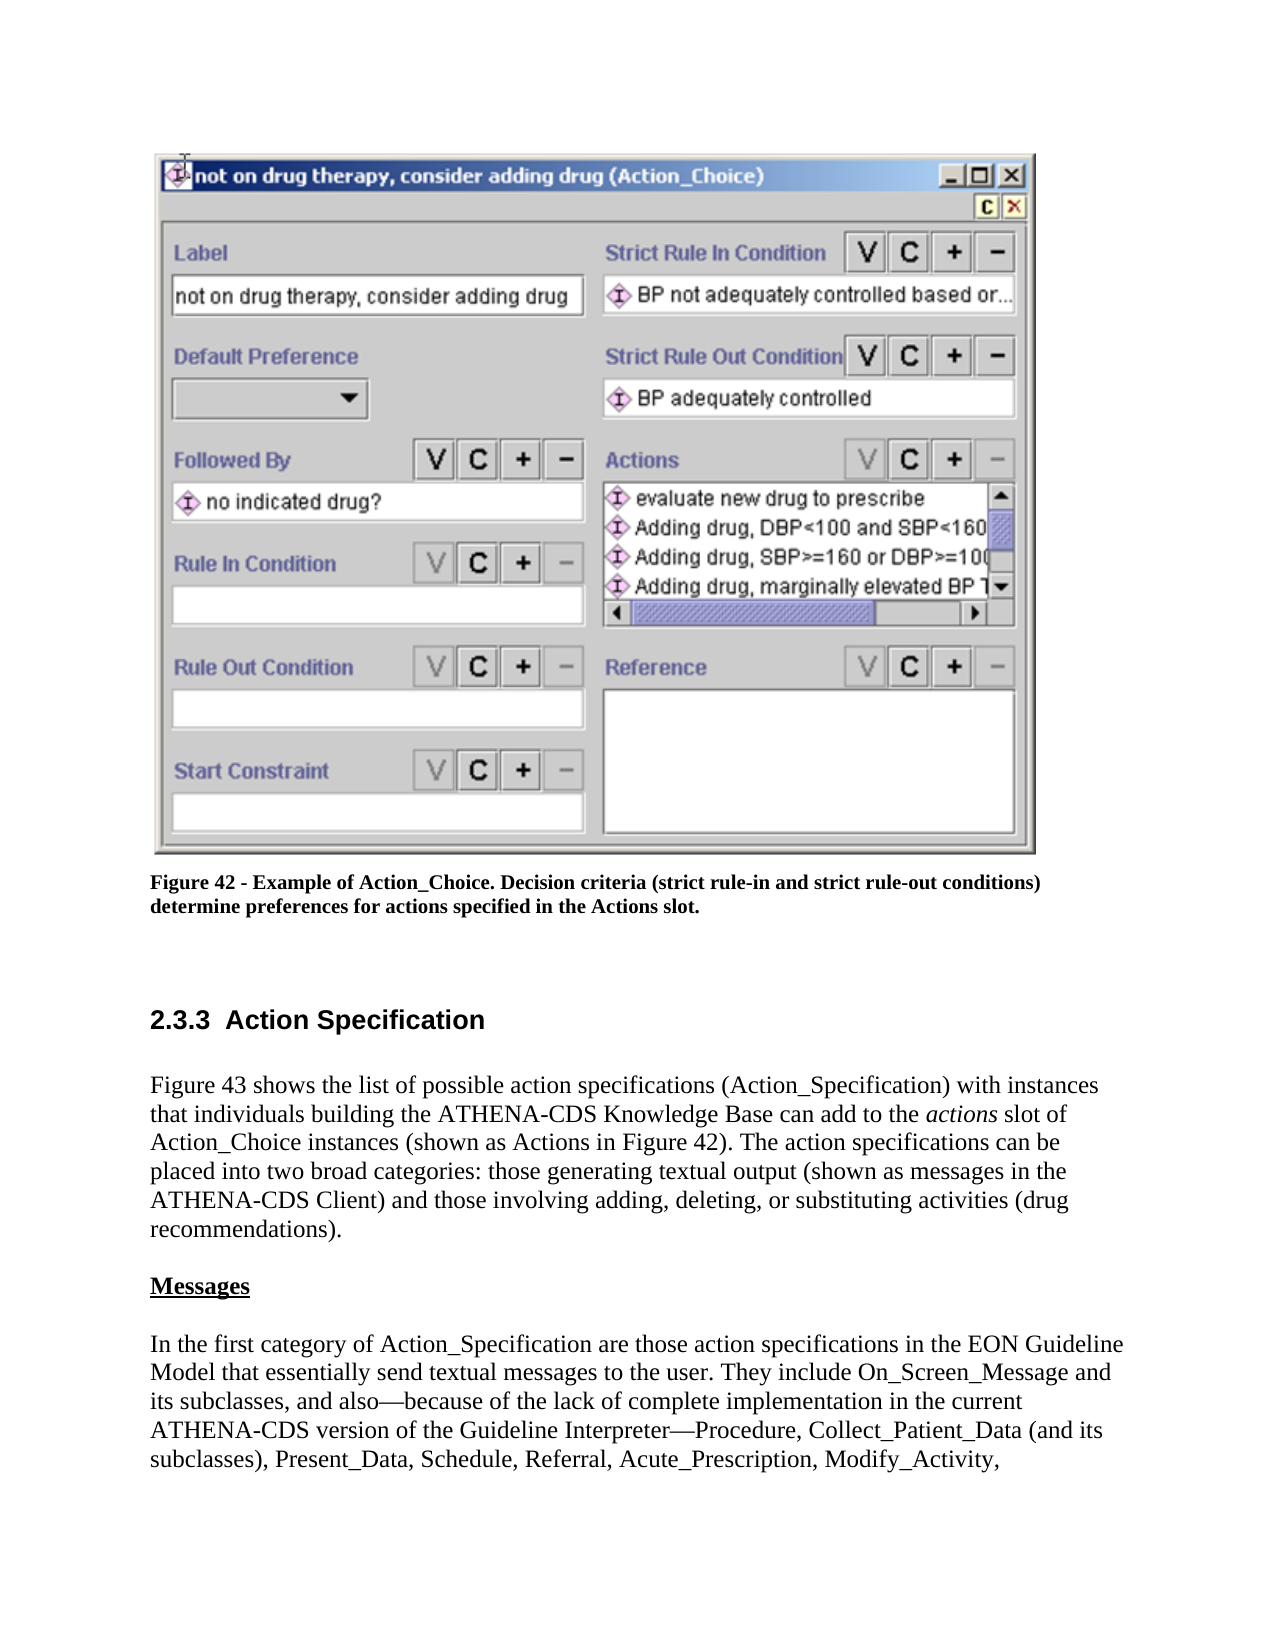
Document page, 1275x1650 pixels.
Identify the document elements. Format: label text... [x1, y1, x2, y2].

text Messages [150, 1271, 1125, 1300]
picture [150, 150, 1036, 858]
subtitle Action Specification [150, 1004, 1125, 1035]
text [150, 1329, 1125, 1472]
